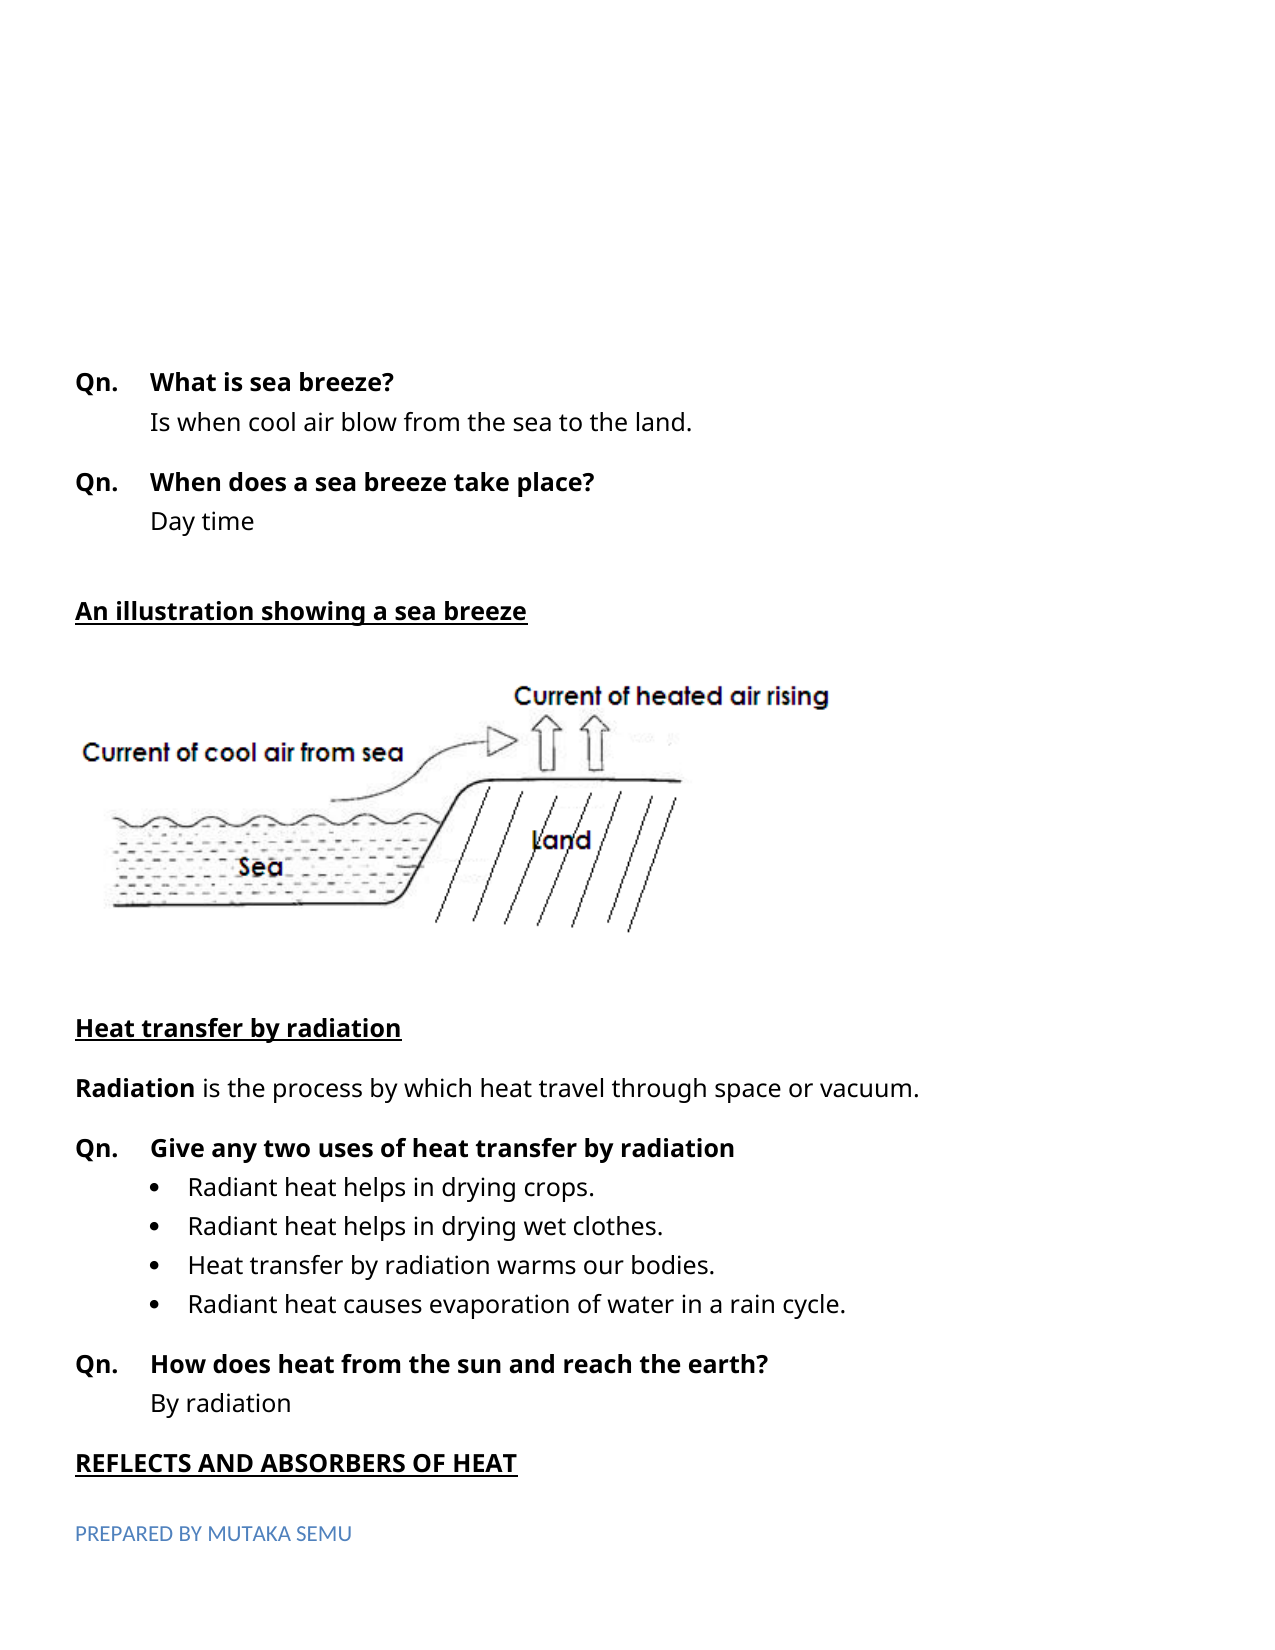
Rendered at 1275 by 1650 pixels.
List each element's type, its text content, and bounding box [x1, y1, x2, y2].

list Radiant heat causes evaporation of water in a rain cycle. [150, 1287, 1215, 1321]
list Heat transfer by radiation warms our bodies. [150, 1248, 1215, 1282]
text REFLECTS AND ABSORBERS OF HEAT [75, 1446, 1215, 1480]
text Day time [75, 503, 1215, 537]
text Is when cool air blow from the sea to the land. [75, 404, 1215, 438]
text By radiation [75, 1386, 1215, 1420]
text Qn. What is sea breeze? [75, 365, 1215, 399]
text Qn. When does a sea breeze take place? [75, 464, 1215, 498]
text Qn. How does heat from the sun and reach the earth? [75, 1347, 1215, 1381]
text Radiation is the process by which heat travel through space or vacuum. [75, 1070, 1215, 1104]
list Radiant heat helps in drying wet clothes. [150, 1209, 1215, 1243]
text Heat transfer by radiation [75, 1010, 1215, 1044]
text An illustration showing a sea breeze [75, 594, 1215, 628]
picture [54, 630, 836, 945]
text Qn. Give any two uses of heat transfer by radiation [75, 1130, 1215, 1164]
list Radiant heat helps in drying crops. [150, 1169, 1215, 1203]
